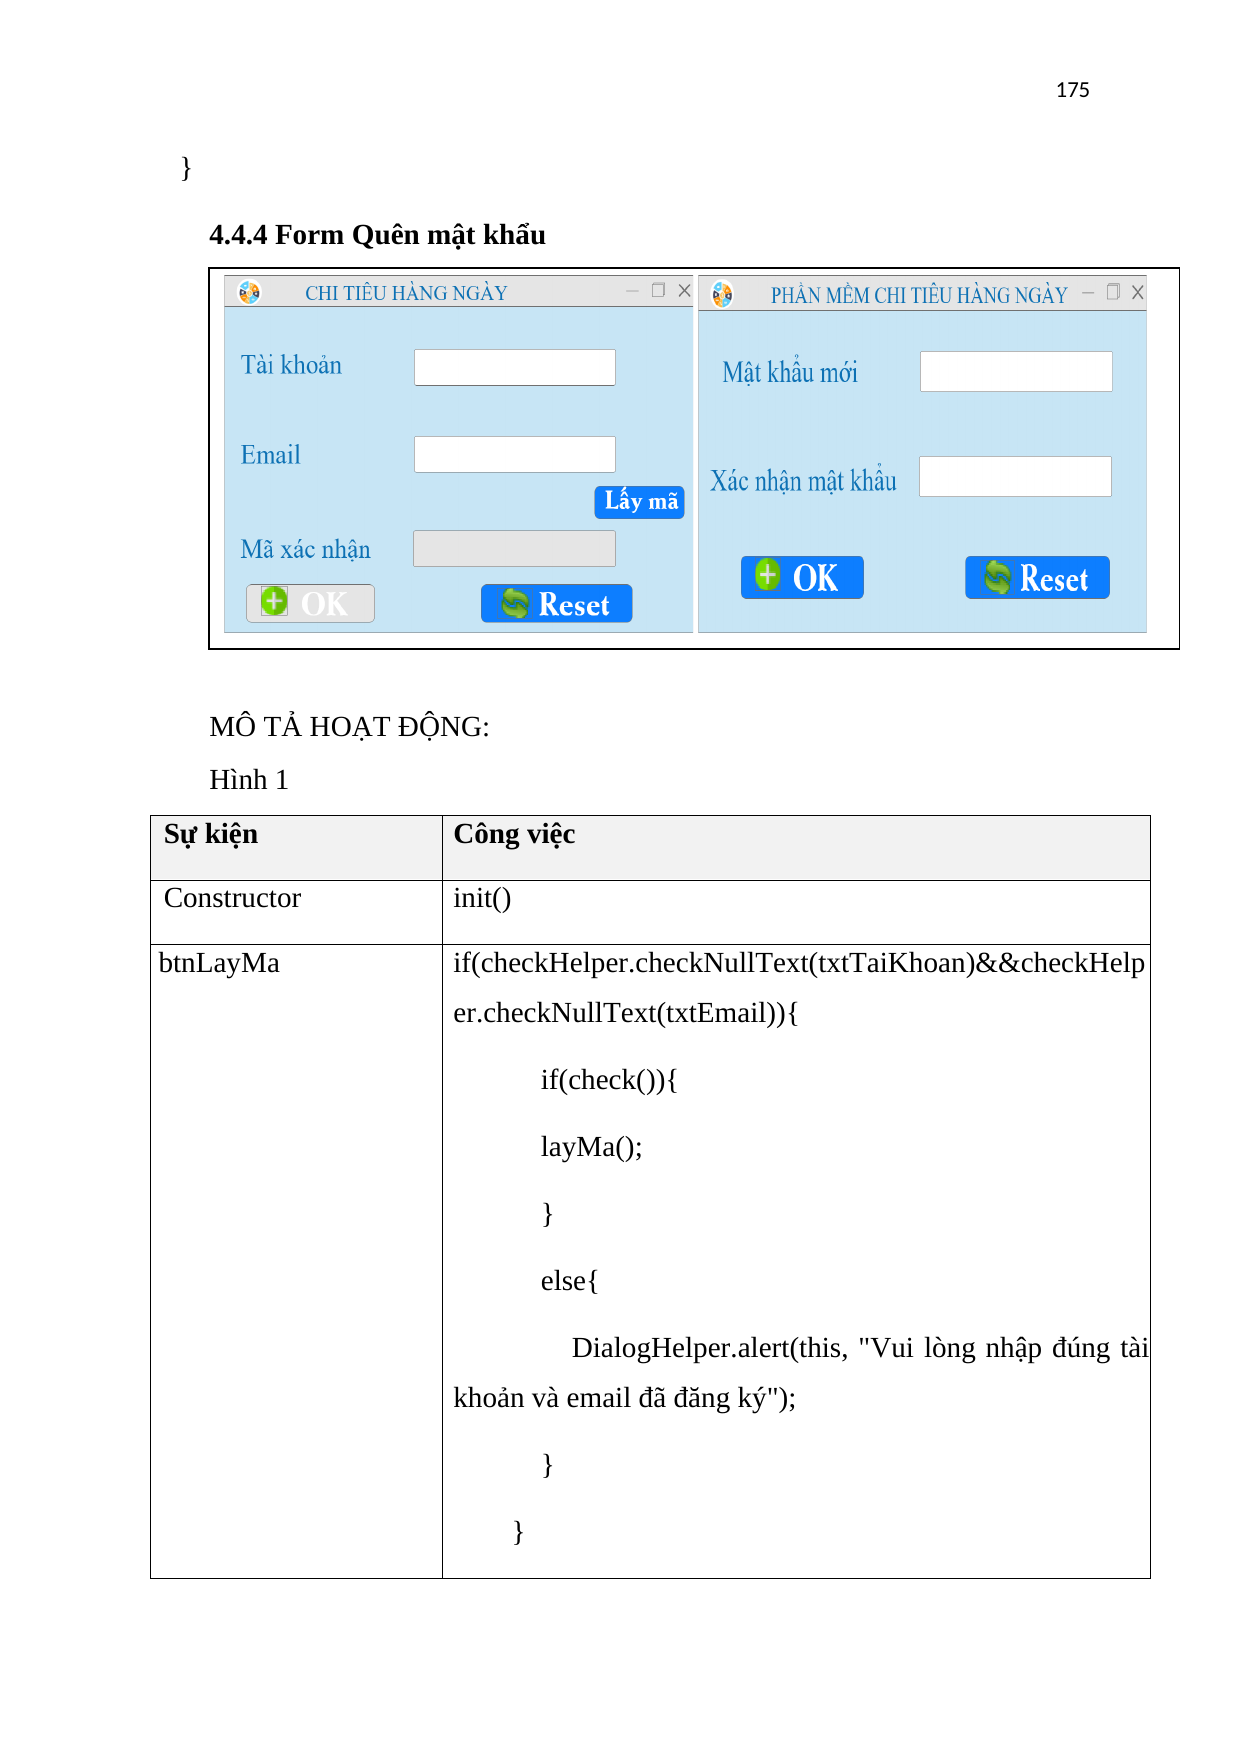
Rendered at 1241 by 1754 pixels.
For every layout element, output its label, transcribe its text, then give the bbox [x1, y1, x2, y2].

subtitle 4.4.4 Form Quên mật khẩu [150, 217, 1090, 251]
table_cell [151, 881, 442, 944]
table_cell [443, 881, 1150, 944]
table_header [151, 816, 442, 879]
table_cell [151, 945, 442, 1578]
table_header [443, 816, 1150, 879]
picture [698, 275, 1147, 633]
text } [150, 150, 1090, 183]
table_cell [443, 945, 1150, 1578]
text MÔ TẢ HOẠT ĐỘNG: [150, 709, 1090, 743]
text Hình 1 [150, 762, 1090, 796]
picture [224, 275, 694, 633]
